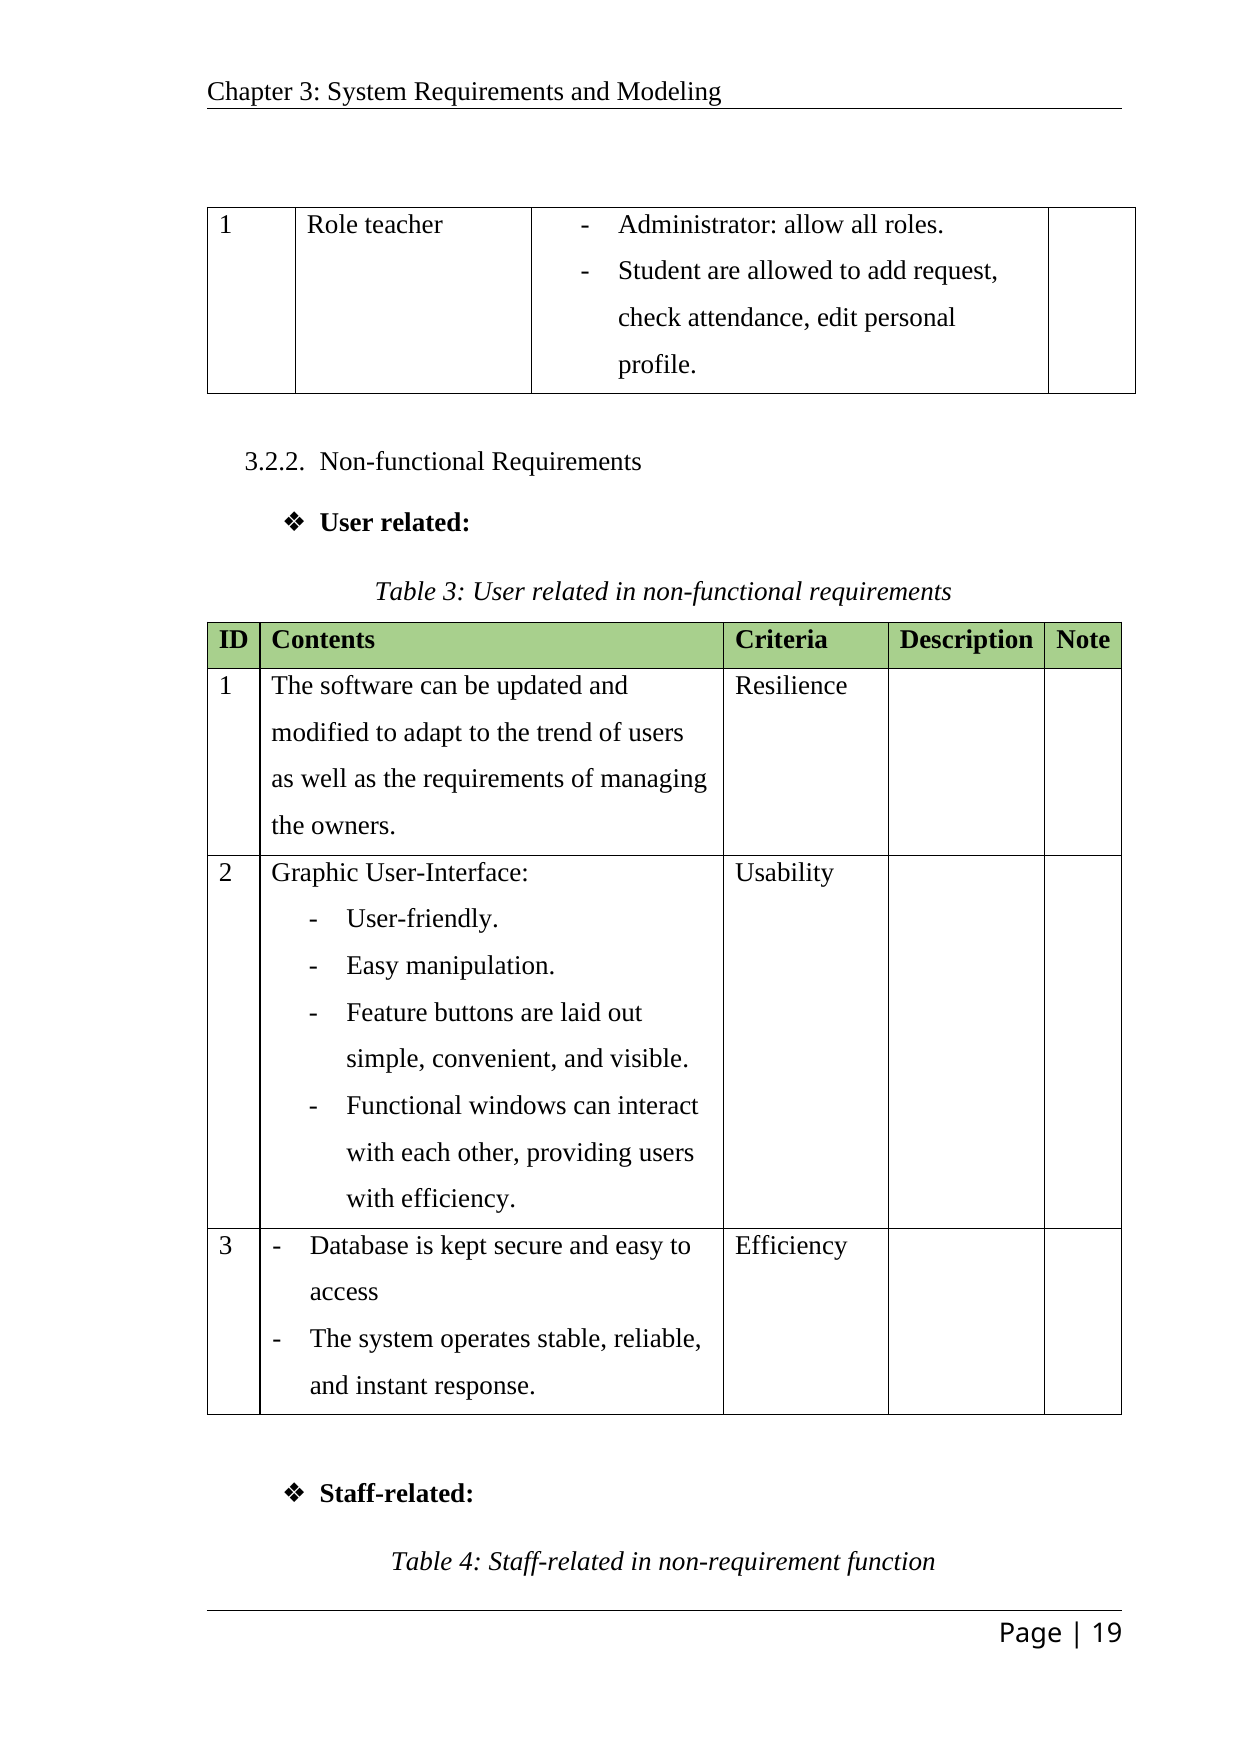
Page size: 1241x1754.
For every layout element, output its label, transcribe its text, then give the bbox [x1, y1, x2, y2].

table_cell [889, 669, 1044, 854]
subtitle Non-functional Requirements [244, 445, 1122, 476]
table_cell [1045, 856, 1121, 1228]
table_header Criteria [724, 623, 888, 668]
table_cell [1045, 669, 1121, 854]
table_cell Database is kept secure and easy to access The system operates stable, reliable, and instant response. [261, 1229, 723, 1414]
list Staff-related: [282, 1462, 1122, 1517]
table_cell [1045, 1229, 1121, 1414]
table_cell Efficiency [724, 1229, 888, 1414]
table_header Description [889, 623, 1044, 668]
table_cell [889, 856, 1044, 1228]
table_cell 1 [208, 208, 295, 393]
table_cell Administrator: allow all roles. Student are allowed to add request, check attendance, edit personal profile. [532, 208, 1048, 393]
table_cell Usability [724, 856, 888, 1228]
table_cell [1049, 208, 1135, 393]
text Table 4: Staff-related in non-requirement function [207, 1545, 1122, 1576]
list User related: [282, 492, 1122, 547]
table_cell 2 [208, 856, 259, 1228]
table_cell [889, 1229, 1044, 1414]
table_cell Resilience [724, 669, 888, 854]
text Table 3: User related in non-functional requirements [207, 575, 1122, 606]
table_header Contents [261, 623, 723, 668]
table_cell Role teacher [296, 208, 531, 393]
table_cell 3 [208, 1229, 259, 1414]
table_header ID [208, 623, 259, 668]
table_header Note [1045, 623, 1121, 668]
table_cell The software can be updated and modified to adapt to the trend of users as well as the requirements of managing the owners. [261, 669, 723, 854]
table_cell 1 [208, 669, 259, 854]
table_cell Graphic User-Interface: User-friendly. Easy manipulation. Feature buttons are laid out simple, convenient, and visible. Functional windows can interact with each other, providing users with efficiency. [261, 856, 723, 1228]
